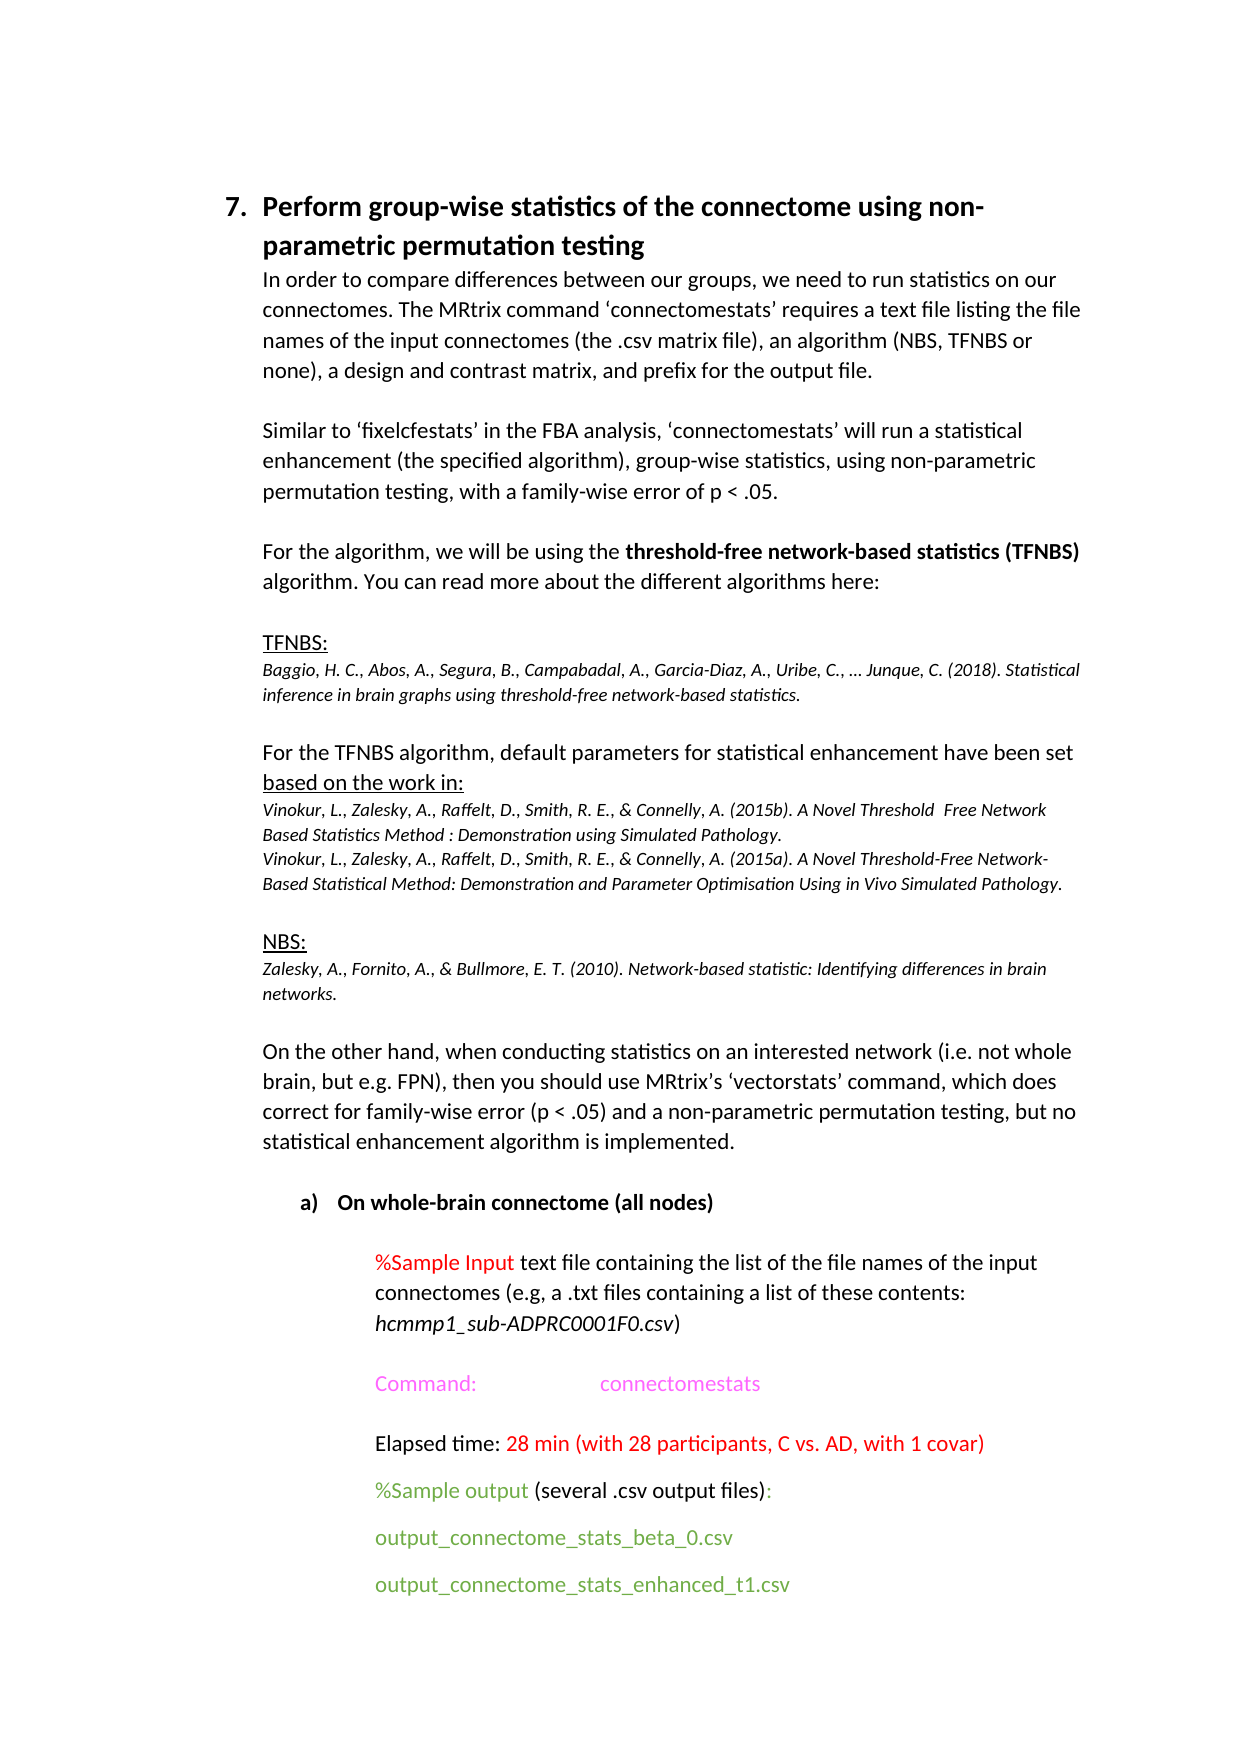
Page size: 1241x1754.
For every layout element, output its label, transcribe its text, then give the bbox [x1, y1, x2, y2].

list On the other hand, when conducting statistics on an interested network (i.e. not whole brain, but e.g. FPN), then you should use MRtrix’s ‘vectorstats’ command, which does correct for family-wise error (p < .05) and a non-parametric permutation testing, but no statistical enhancement algorithm is implemented. [262, 1037, 1090, 1155]
list Baggio, H. C., Abos, A., Segura, B., Campabadal, A., Garcia-Diaz, A., Uribe, C., … Junque, C. (2018). Statistical inference in brain graphs using threshold-free network-based statistics. [262, 658, 1090, 706]
list %Sample Input text file containing the list of the file names of the input connectomes (e.g, a .txt files containing a list of these contents: hcmmp1_sub-ADPRC0001F0.csv) [375, 1248, 1090, 1337]
list For the algorithm, we will be using the threshold-free network-based statistics (TFNBS) algorithm. You can read more about the different algorithms here: [262, 537, 1090, 595]
list For the TFNBS algorithm, default parameters for statistical enhancement have been set based on the work in: [262, 738, 1090, 796]
list Command: connectomestats [337, 1369, 1090, 1397]
text %Sample output (several .csv output files): [375, 1476, 1090, 1504]
text output_connectome_stats_enhanced_t1.csv [375, 1570, 1090, 1598]
list Vinokur, L., Zalesky, A., Raffelt, D., Smith, R. E., & Connelly, A. (2015a). A Novel Threshold-Free Network-Based Statistical Method: Demonstration and Parameter Optimisation Using in Vivo Simulated Pathology. [262, 847, 1090, 895]
list Elapsed time: 28 min (with 28 participants, C vs. AD, with 1 covar) [300, 1429, 1090, 1457]
list Perform group-wise statistics of the connectome using non-parametric permutation testing [225, 188, 1090, 262]
list Zalesky, A., Fornito, A., & Bullmore, E. T. (2010). Network-based statistic: Identifying differences in brain networks. [262, 957, 1090, 1005]
list On whole-brain connectome (all nodes) [300, 1188, 1090, 1216]
list Similar to ‘fixelcfestats’ in the FBA analysis, ‘connectomestats’ will run a statistical enhancement (the specified algorithm), group-wise statistics, using non-parametric permutation testing, with a family-wise error of p < .05. [262, 416, 1090, 505]
list NBS: [262, 927, 1090, 955]
text output_connectome_stats_beta_0.csv [375, 1523, 1090, 1551]
list TFNBS: [262, 628, 1090, 656]
list In order to compare differences between our groups, we need to run statistics on our connectomes. The MRtrix command ‘connectomestats’ requires a text file listing the file names of the input connectomes (the .csv matrix file), an algorithm (NBS, TFNBS or none), a design and contrast matrix, and prefix for the output file. [262, 265, 1090, 384]
list Vinokur, L., Zalesky, A., Raffelt, D., Smith, R. E., & Connelly, A. (2015b). A Novel Threshold ­ Free Network ­ Based Statistics Method : Demonstration using Simulated Pathology. [262, 798, 1090, 846]
